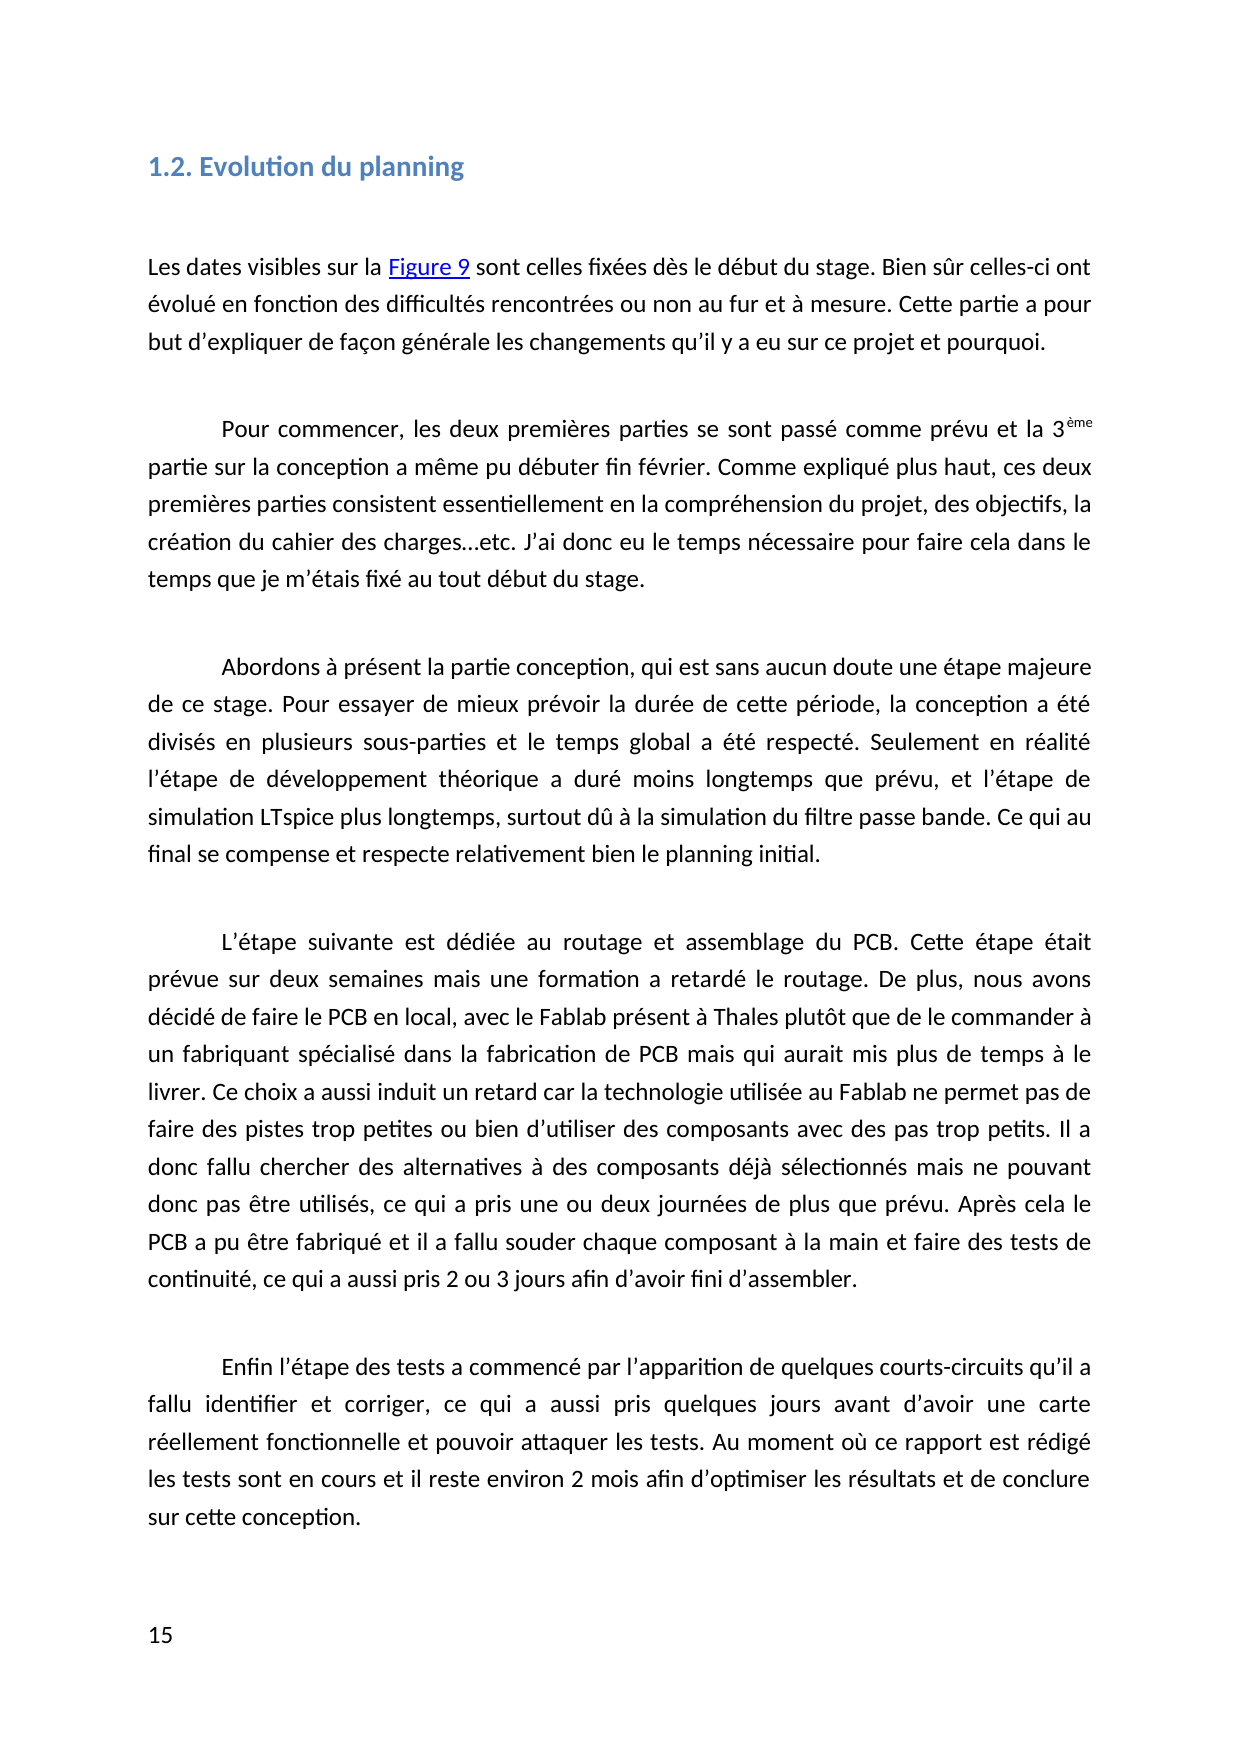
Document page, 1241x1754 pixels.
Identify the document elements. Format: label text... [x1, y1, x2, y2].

text Abordons à présent la partie conception, qui est sans aucun doute une étape majeure de ce stage. Pour essayer de mieux prévoir la durée de cette période, la conception a été divisés en plusieurs sous-parties et le temps global a été respecté. Seulement en réalité l’étape de développement théorique a duré moins longtemps que prévu, et l’étape de simulation LTspice plus longtemps, surtout dû à la simulation du filtre passe bande. Ce qui au final se compense et respecte relativement bien le planning initial. [148, 644, 1093, 869]
text L’étape suivante est dédiée au routage et assemblage du PCB. Cette étape était prévue sur deux semaines mais une formation a retardé le routage. De plus, nous avons décidé de faire le PCB en local, avec le Fablab présent à Thales plutôt que de le commander à un fabriquant spécialisé dans la fabrication de PCB mais qui aurait mis plus de temps à le livrer. Ce choix a aussi induit un retard car la technologie utilisée au Fablab ne permet pas de faire des pistes trop petites ou bien d’utiliser des composants avec des pas trop petits. Il a donc fallu chercher des alternatives à des composants déjà sélectionnés mais ne pouvant donc pas être utilisés, ce qui a pris une ou deux journées de plus que prévu. Après cela le PCB a pu être fabriqué et il a fallu souder chaque composant à la main et faire des tests de continuité, ce qui a aussi pris 2 ou 3 jours afin d’avoir fini d’assembler. [148, 919, 1093, 1294]
text Pour commencer, les deux premières parties se sont passé comme prévu et la 3ème partie sur la conception a même pu débuter fin février. Comme expliqué plus haut, ces deux premières parties consistent essentiellement en la compréhension du projet, des objectifs, la création du cahier des charges…etc. J’ai donc eu le temps nécessaire pour faire cela dans le temps que je m’étais fixé au tout début du stage. [148, 406, 1093, 594]
subtitle 1.2. Evolution du planning [148, 148, 1093, 183]
text Enfin l’étape des tests a commencé par l’apparition de quelques courts-circuits qu’il a fallu identifier et corriger, ce qui a aussi pris quelques jours avant d’avoir une carte réellement fonctionnelle et pouvoir attaquer les tests. Au moment où ce rapport est rédigé les tests sont en cours et il reste environ 2 mois afin d’optimiser les résultats et de conclure sur cette conception. [148, 1344, 1093, 1531]
text Les dates visibles sur la Figure 9 sont celles fixées dès le début du stage. Bien sûr celles-ci ont évolué en fonction des difficultés rencontrées ou non au fur et à mesure. Cette partie a pour but d’expliquer de façon générale les changements qu’il y a eu sur ce projet et pourquoi. [148, 244, 1093, 356]
